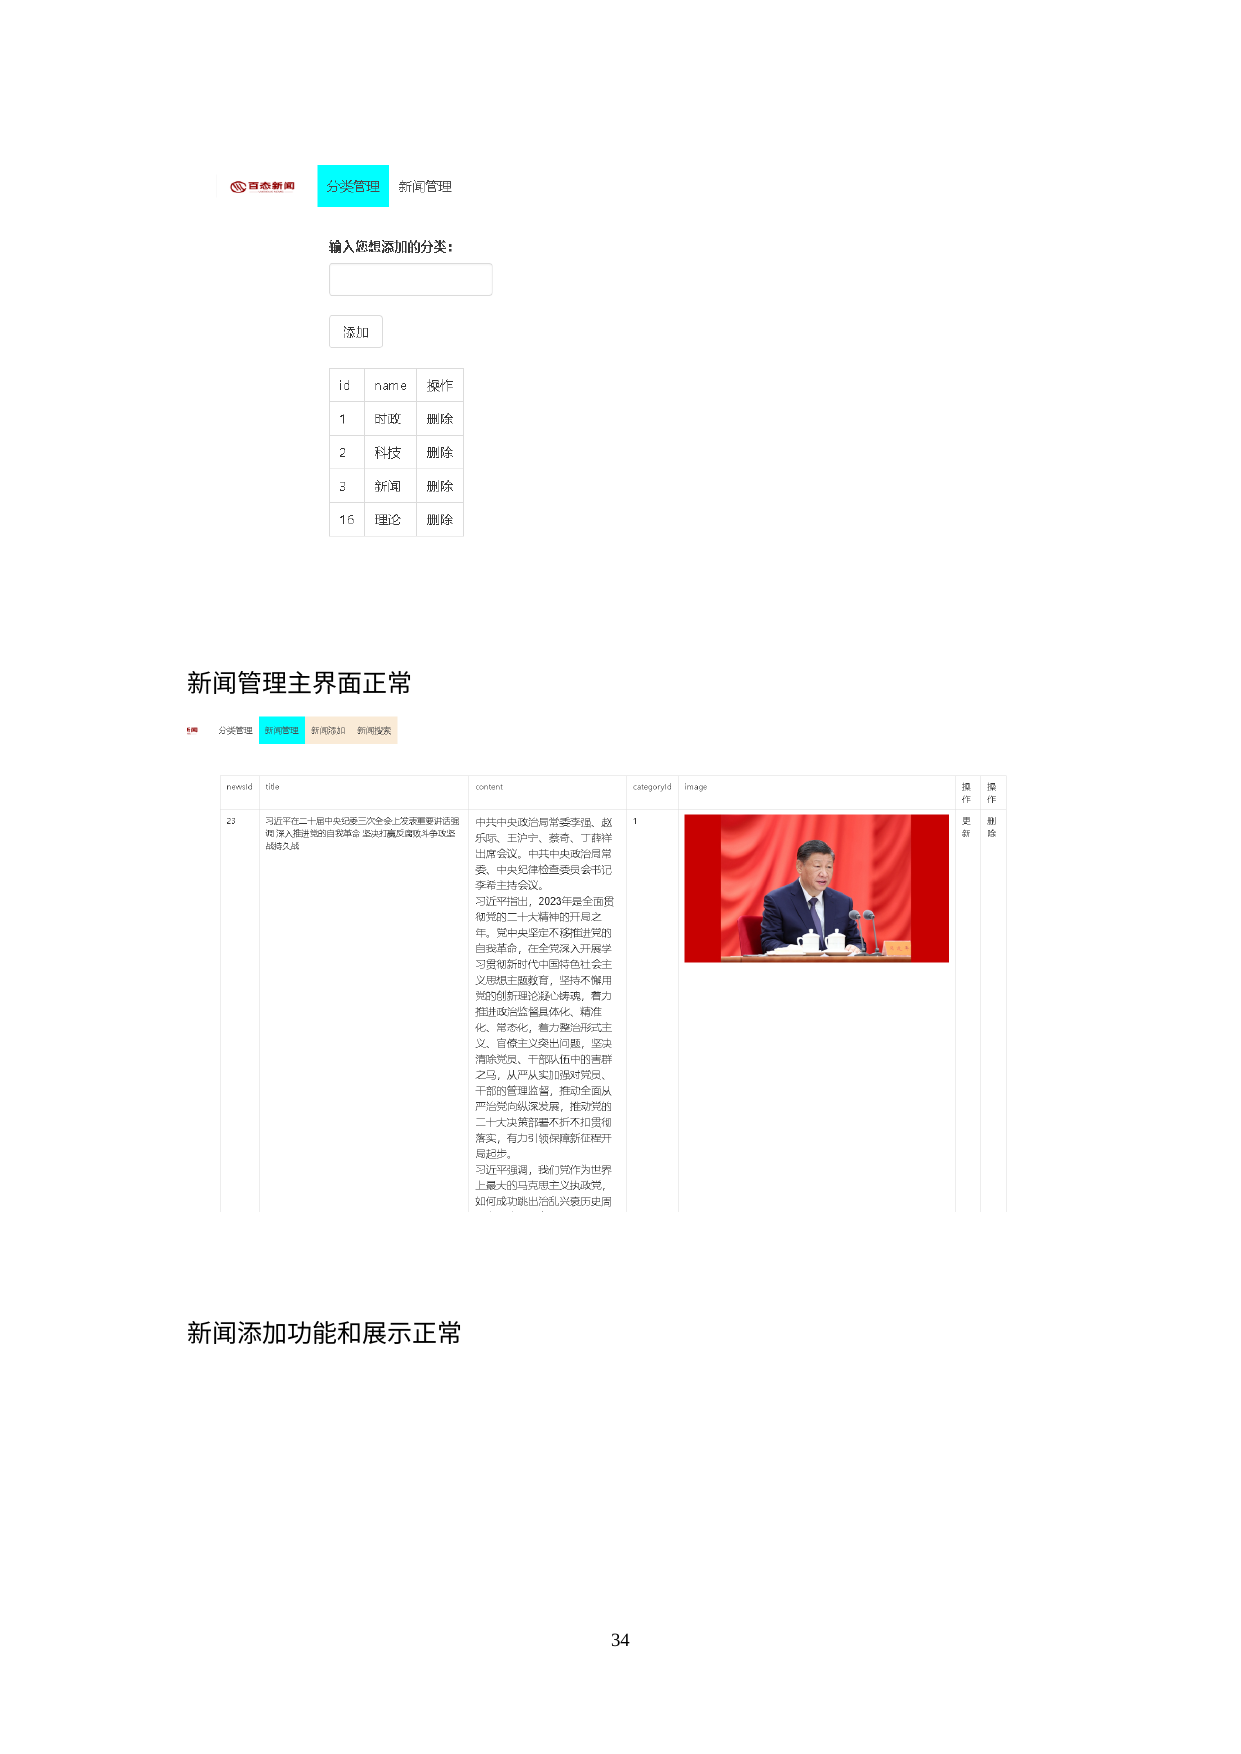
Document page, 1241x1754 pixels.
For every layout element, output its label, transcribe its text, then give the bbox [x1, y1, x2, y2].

text 新闻管理主界面正常 [187, 649, 1053, 714]
picture [187, 161, 1053, 641]
picture [187, 714, 1054, 1212]
text 新闻添加功能和展示正常 [187, 1299, 1053, 1364]
